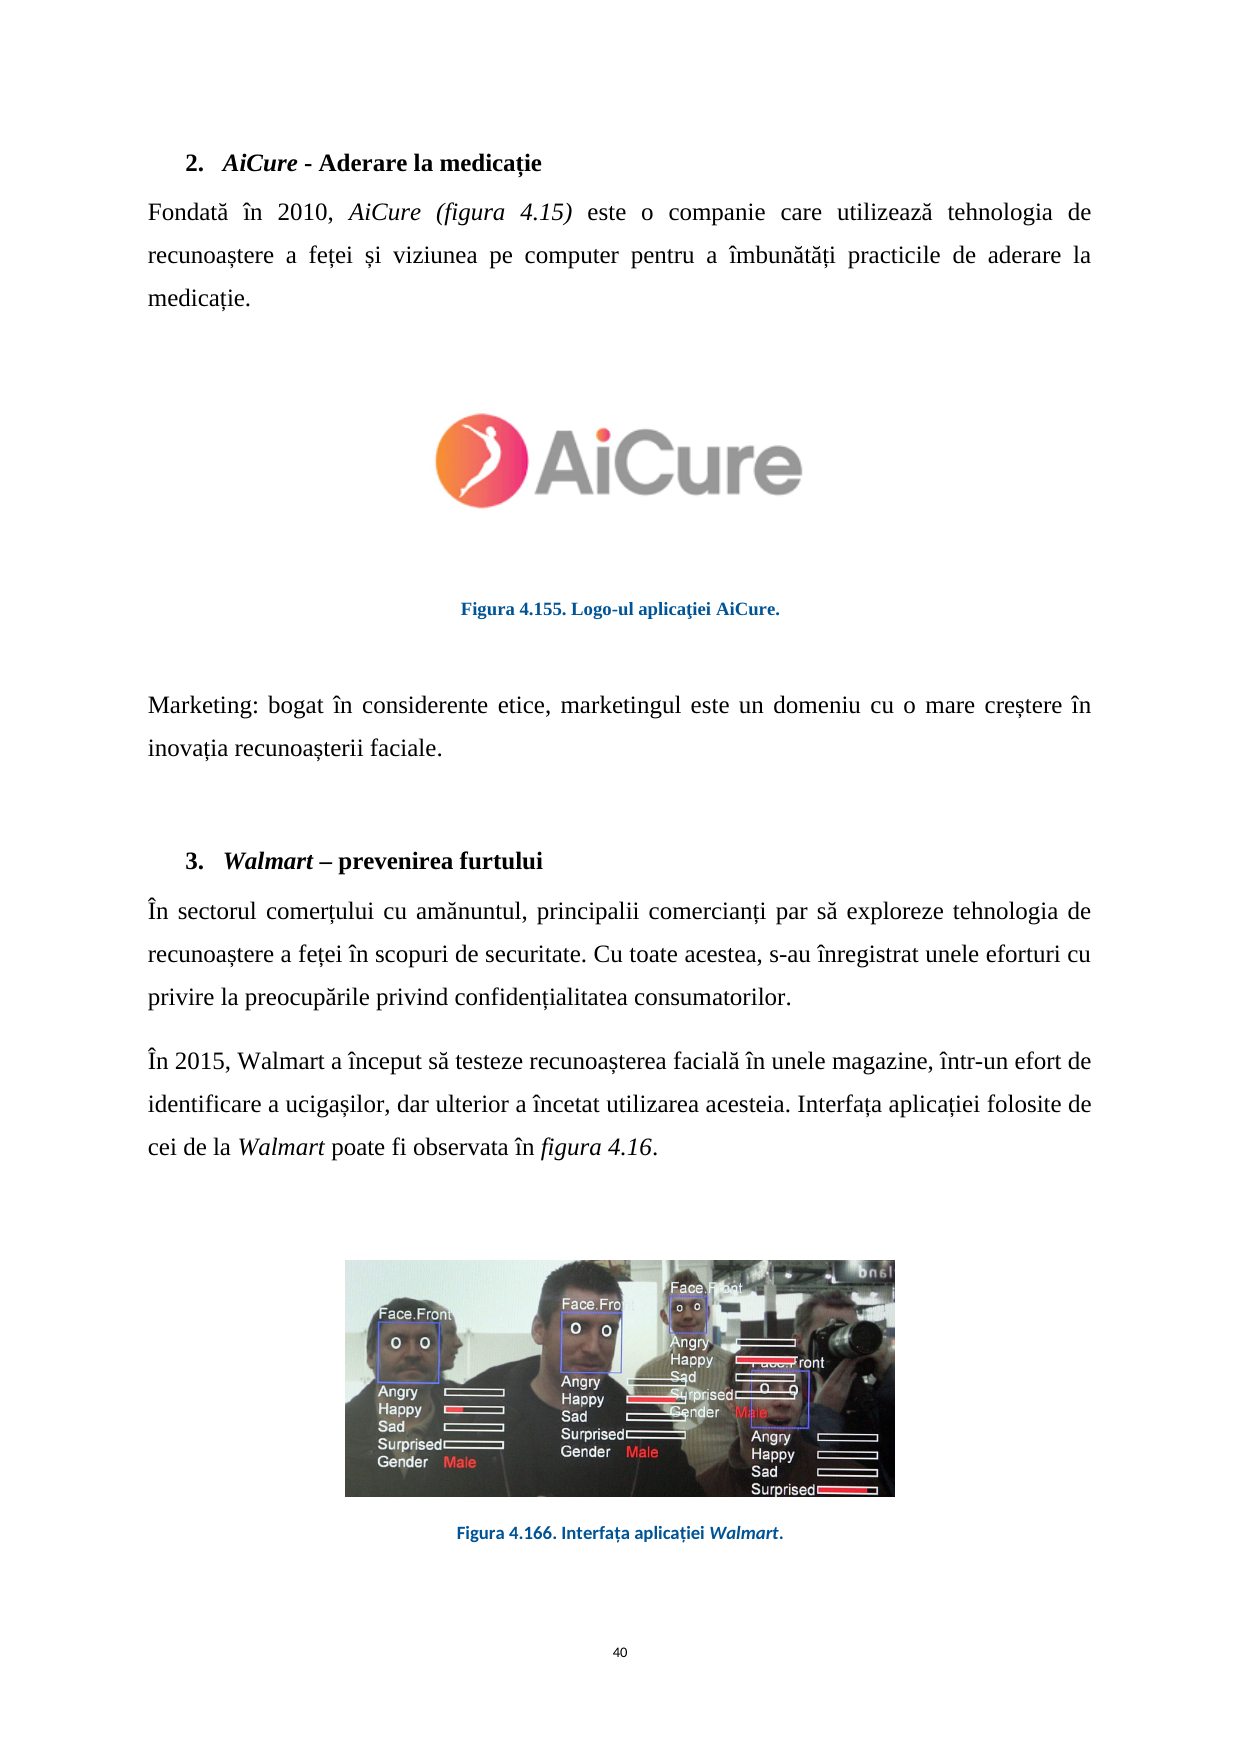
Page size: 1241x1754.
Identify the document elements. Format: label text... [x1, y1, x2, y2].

text Marketing: bogat în considerente etice, marketingul este un domeniu cu o mare creștere în inovația recunoașterii faciale. [148, 690, 1092, 762]
text În sectorul comerțului cu amănuntul, principalii comercianți par să exploreze tehnologia de recunoaștere a feței în scopuri de securitate. Cu toate acestea, s-au înregistrat unele eforturi cu privire la preocupările privind confidențialitatea consumatorilor. [148, 896, 1092, 1011]
text În 2015, Walmart a început să testeze recunoașterea facială în unele magazine, într-un efort de identificare a ucigașilor, dar ulterior a încetat utilizarea acesteia. Interfața aplicației folosite de cei de la Walmart poate fi observata în figura 4.16. [148, 1046, 1092, 1161]
text Figura 4.16. Interfața aplicației Walmart. [148, 1522, 1092, 1544]
picture [402, 347, 838, 586]
text Figura 4.15. Logo-ul aplicaţiei AiCure. [148, 598, 1092, 619]
text Fondată în 2010, AiCure (figura 4.15) este o companie care utilizează tehnologia de recunoaștere a feței și viziunea pe computer pentru a îmbunătăți practicile de aderare la medicație. [148, 197, 1092, 312]
list AiCure - Aderare la medicație [185, 148, 1092, 176]
list Walmart – prevenirea furtului [185, 846, 1092, 875]
picture [345, 1260, 895, 1497]
